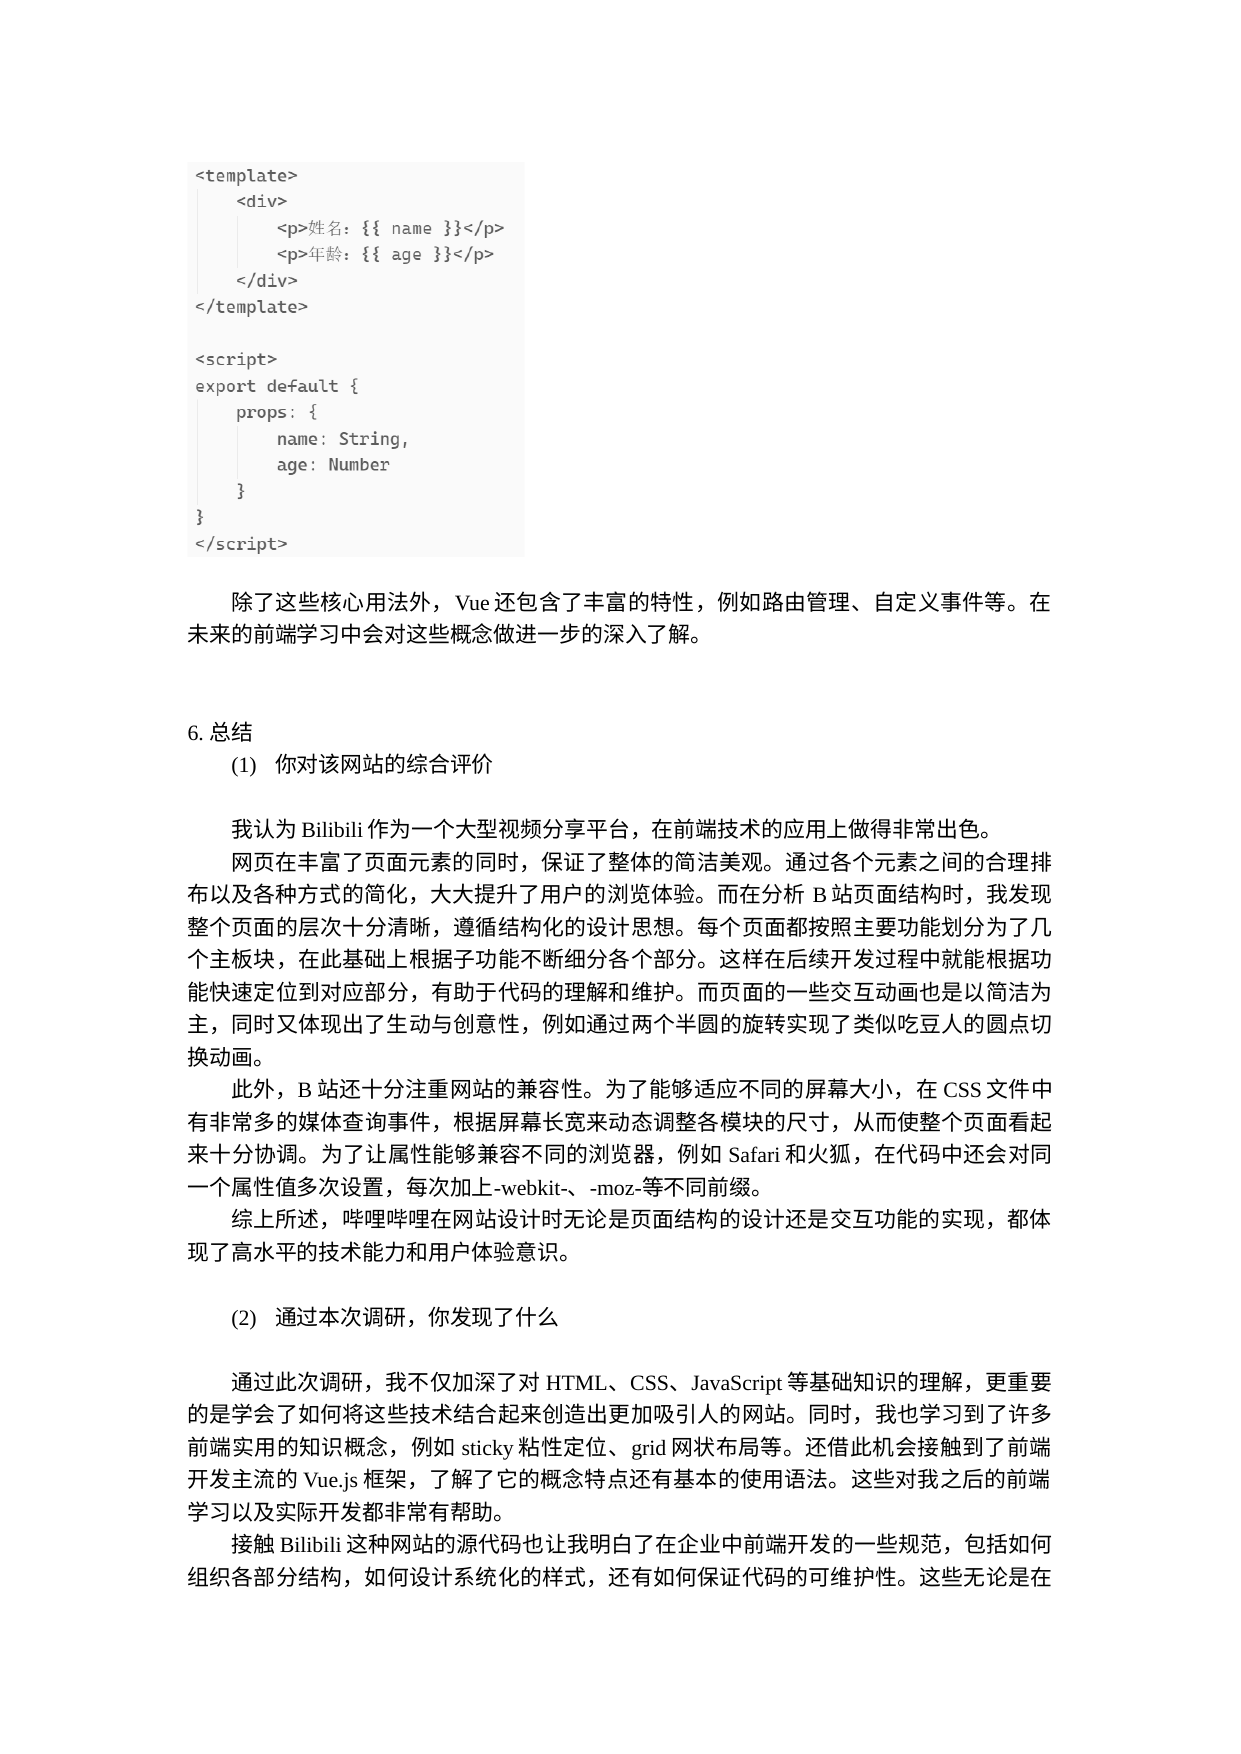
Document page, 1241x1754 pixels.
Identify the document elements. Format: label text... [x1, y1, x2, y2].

text 此外，B站还十分注重网站的兼容性。为了能够适应不同的屏幕大小，在CSS文件中有非常多的媒体查询事件，根据屏幕长宽来动态调整各模块的尺寸，从而使整个页面看起来十分协调。为了让属性能够兼容不同的浏览器，例如Safari和火狐，在代码中还会对同一个属性值多次设置，每次加上-webkit-、-moz-等不同前缀。 [187, 1072, 1053, 1202]
text 网页在丰富了页面元素的同时，保证了整体的简洁美观。通过各个元素之间的合理排布以及各种方式的简化，大大提升了用户的浏览体验。而在分析B站页面结构时，我发现整个页面的层次十分清晰，遵循结构化的设计思想。每个页面都按照主要功能划分为了几个主板块，在此基础上根据子功能不断细分各个部分。这样在后续开发过程中就能根据功能快速定位到对应部分，有助于代码的理解和维护。而页面的一些交互动画也是以简洁为主，同时又体现出了生动与创意性，例如通过两个半圆的旋转实现了类似吃豆人的圆点切换动画。 [187, 844, 1053, 1072]
text 除了这些核心用法外，Vue还包含了丰富的特性，例如路由管理、自定义事件等。在未来的前端学习中会对这些概念做进一步的深入了解。 [187, 584, 1053, 649]
text 通过此次调研，我不仅加深了对HTML、CSS、JavaScript等基础知识的理解，更重要的是学会了如何将这些技术结合起来创造出更加吸引人的网站。同时，我也学习到了许多前端实用的知识概念，例如sticky粘性定位、grid网状布局等。还借此机会接触到了前端开发主流的Vue.js框架，了解了它的概念特点还有基本的使用语法。这些对我之后的前端学习以及实际开发都非常有帮助。 [187, 1364, 1053, 1527]
list 通过本次调研，你发现了什么 [231, 1299, 1053, 1332]
picture [187, 162, 525, 557]
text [187, 1527, 1053, 1592]
text 我认为Bilibili作为一个大型视频分享平台，在前端技术的应用上做得非常出色。 [187, 812, 1053, 844]
list 总结 [187, 714, 1053, 747]
list 你对该网站的综合评价 [231, 747, 1053, 779]
text 综上所述，哔哩哔哩在网站设计时无论是页面结构的设计还是交互功能的实现，都体现了高水平的技术能力和用户体验意识。 [187, 1202, 1053, 1267]
